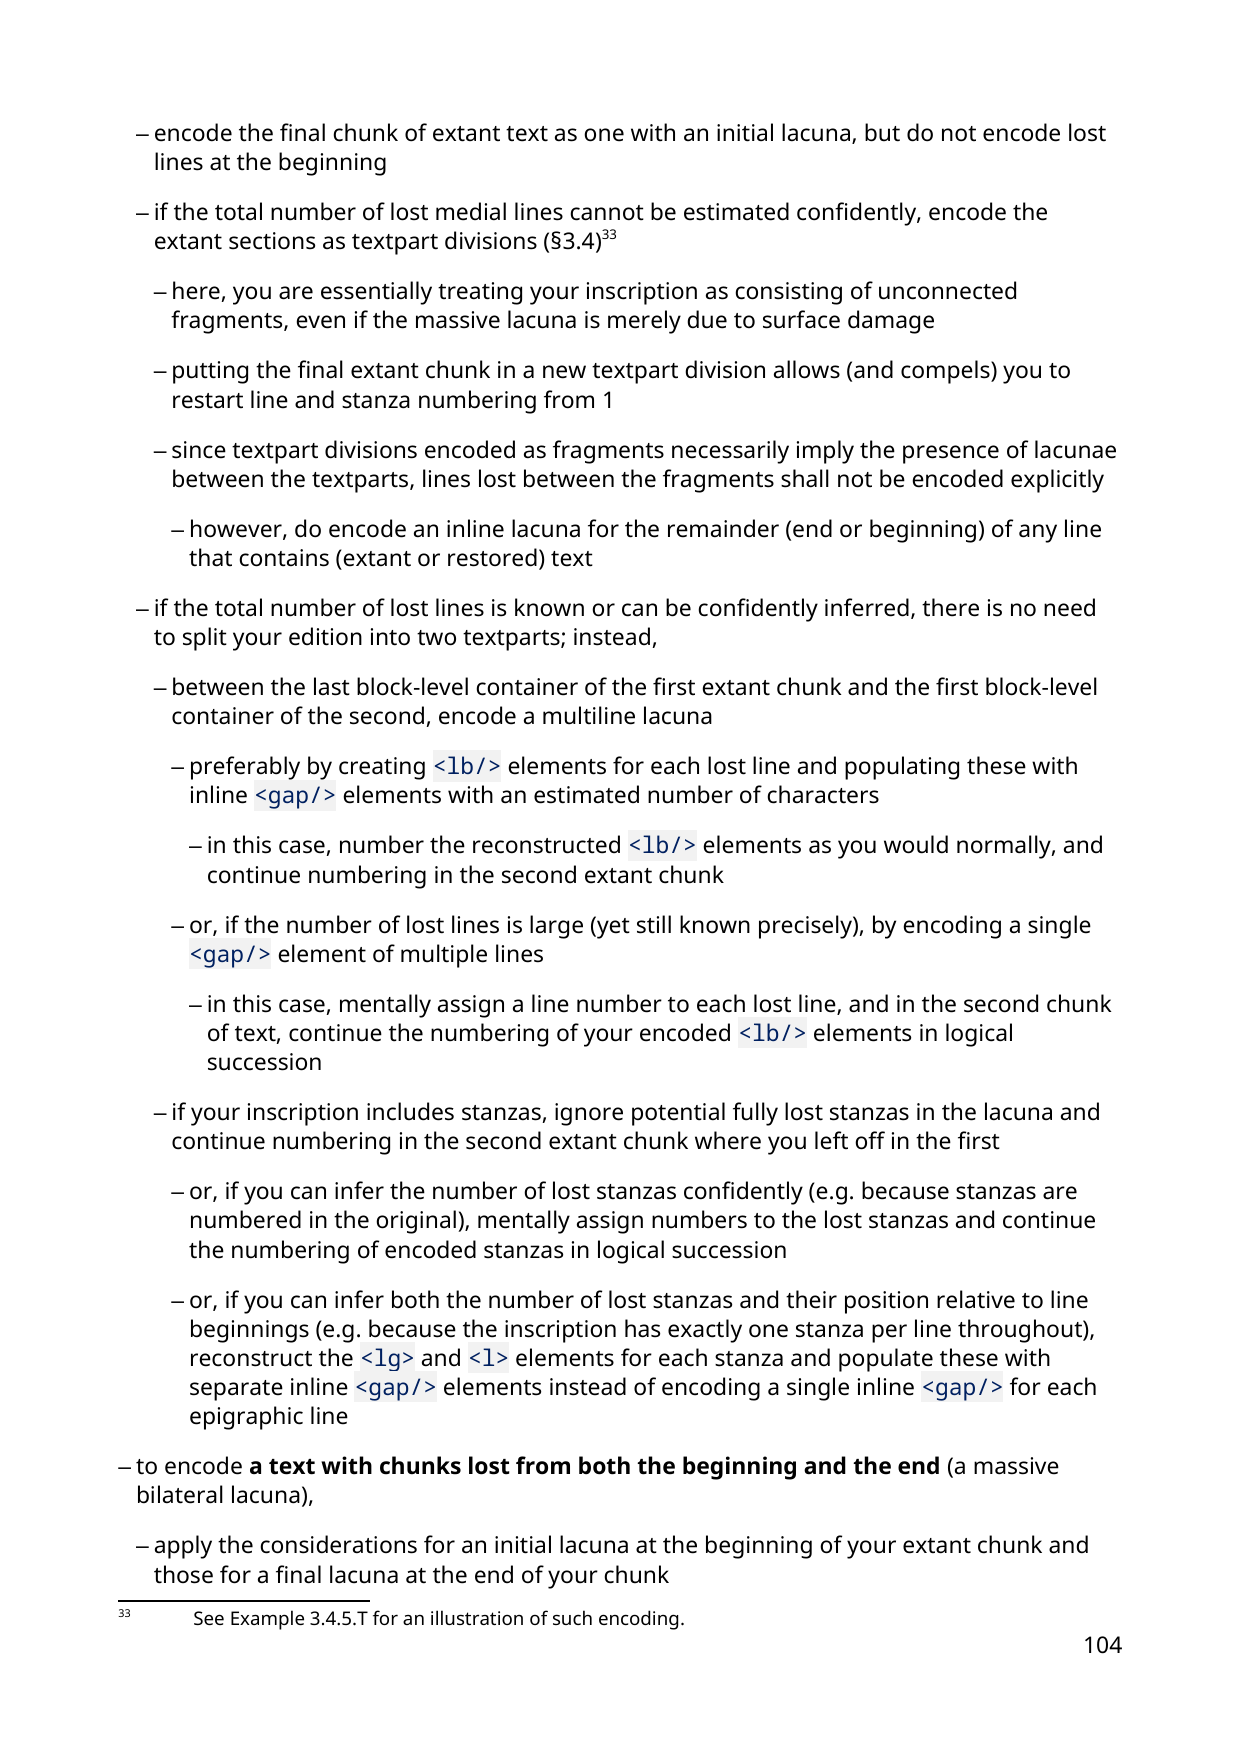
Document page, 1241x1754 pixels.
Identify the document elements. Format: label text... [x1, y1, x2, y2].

list in this case, number the reconstructed <lb/> elements as you would normally, and continue numbering in the second extant chunk [189, 831, 1122, 889]
list however, do encode an inline lacuna for the remainder (end or beginning) of any line that contains (extant or restored) text [171, 514, 1122, 572]
list if the total number of lost medial lines cannot be estimated confidently, encode the extant sections as textpart divisions (§3.4) [136, 197, 1122, 256]
list in this case, mentally assign a line number to each lost line, and in the second chunk of text, continue the numbering of your encoded <lb/> elements in logical succession [189, 989, 1122, 1076]
list putting the final extant chunk in a new textpart division allows (and compels) you to restart line and stanza numbering from 1 [153, 356, 1122, 414]
list apply the considerations for an initial lacuna at the beginning of your extant chunk and those for a final lacuna at the end of your chunk [136, 1531, 1122, 1589]
list or, if the number of lost lines is large (yet still known precisely), by encoding a single <gap/> element of multiple lines [171, 910, 1122, 968]
list to encode a text with chunks lost from both the beginning and the end (a massive bilateral lacuna), [118, 1451, 1122, 1510]
list preferably by creating <lb/> elements for each lost line and populating these with inline <gap/> elements with an estimated number of characters [171, 751, 1122, 810]
list between the last block-level container of the first extant chunk and the first block-level container of the second, encode a multiline lacuna [153, 672, 1122, 731]
list if your inscription includes stanzas, ignore potential fully lost stanzas in the lacuna and continue numbering in the second extant chunk where you left off in the first [153, 1097, 1122, 1156]
list or, if you can infer the number of lost stanzas confidently (e.g. because stanzas are numbered in the original), mentally assign numbers to the lost stanzas and continue the numbering of encoded stanzas in logical succession [171, 1176, 1122, 1264]
list or, if you can infer both the number of lost stanzas and their position relative to line beginnings (e.g. because the inscription has exactly one stanza per line throughout), reconstruct the <lg> and <l> elements for each stanza and populate these with separate inline <gap/> elements instead of encoding a single inline <gap/> for each epigraphic line [171, 1285, 1122, 1431]
list here, you are essentially treating your inscription as consisting of unconnected fragments, even if the massive lacuna is merely due to surface damage [153, 276, 1122, 335]
list encode the final chunk of extant text as one with an initial lacuna, but do not encode lost lines at the beginning [136, 118, 1122, 176]
list if the total number of lost lines is known or can be confidently inferred, there is no need to split your edition into two textparts; instead, [136, 593, 1122, 651]
list since textpart divisions encoded as fragments necessarily imply the presence of lacunae between the textparts, lines lost between the fragments shall not be encoded explicitly [153, 435, 1122, 493]
